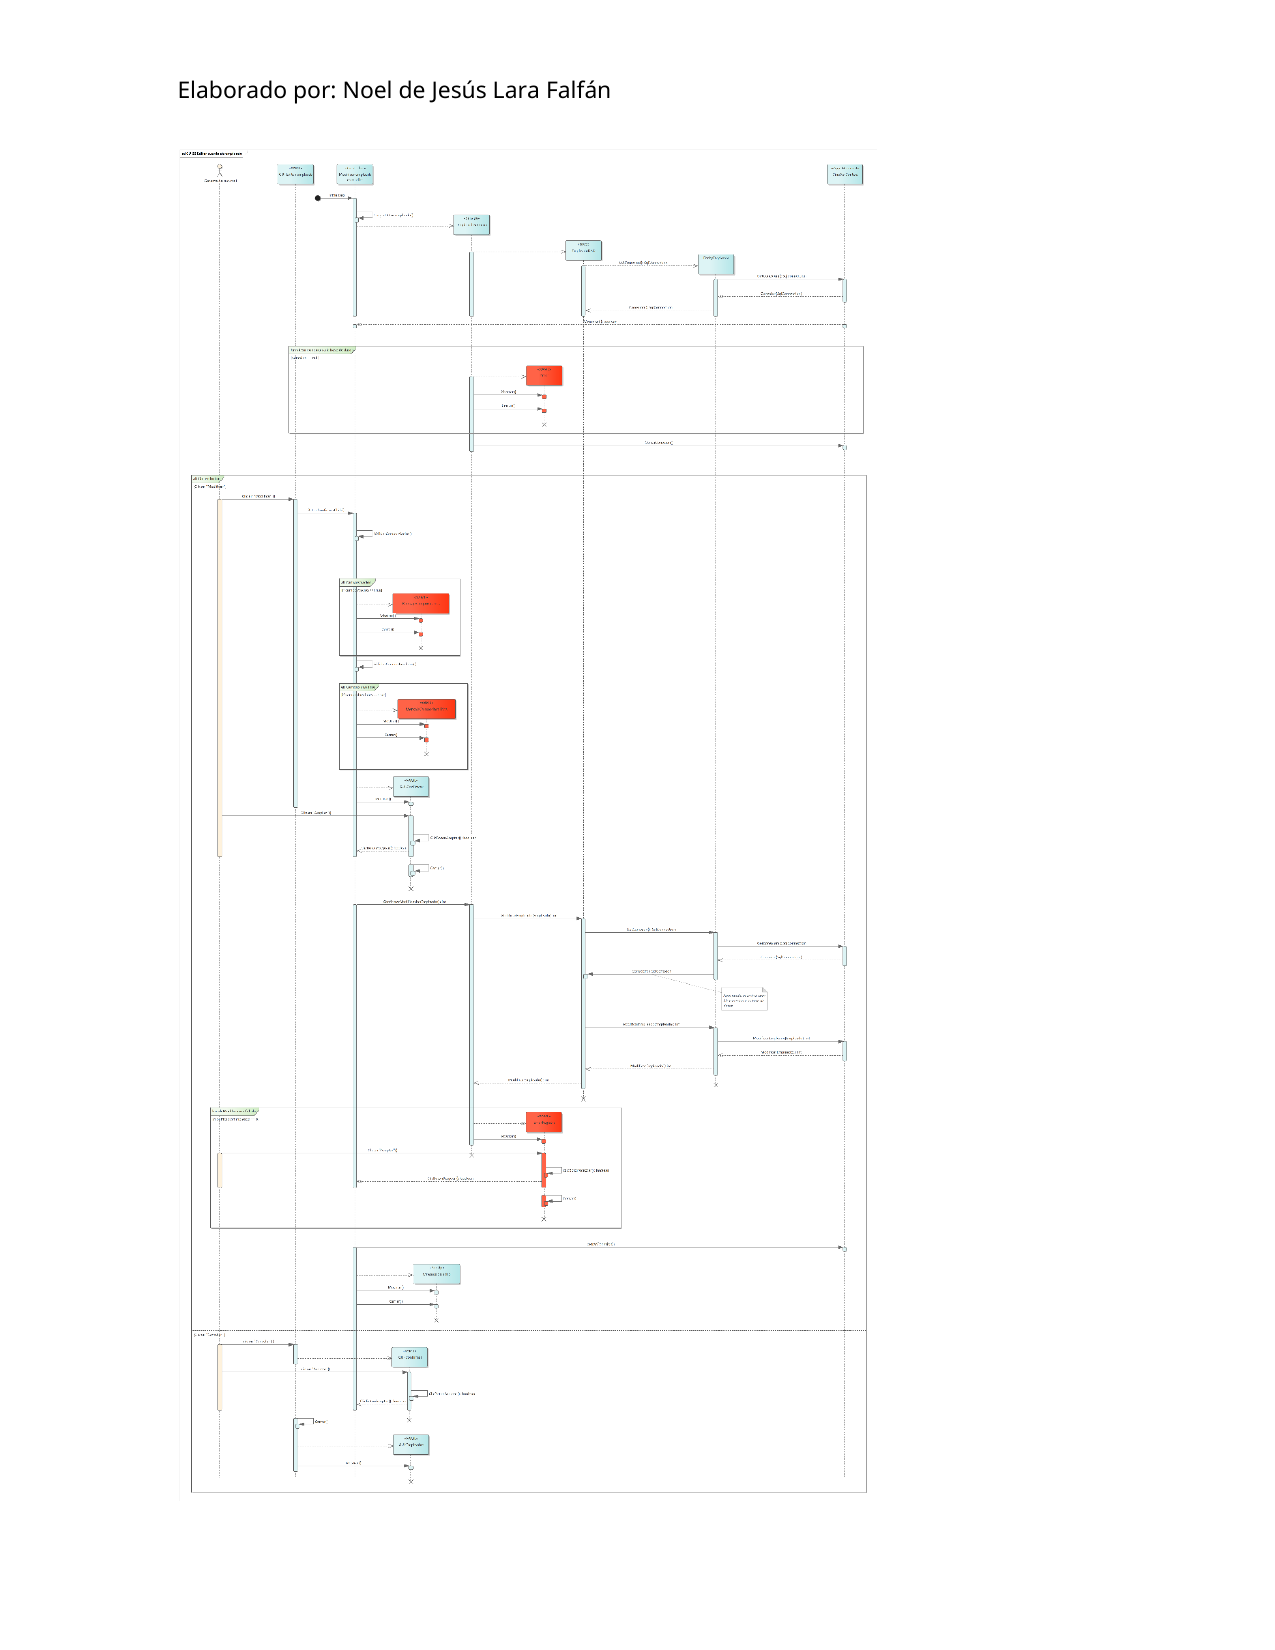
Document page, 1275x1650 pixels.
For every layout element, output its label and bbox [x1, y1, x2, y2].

picture [177, 147, 879, 1503]
